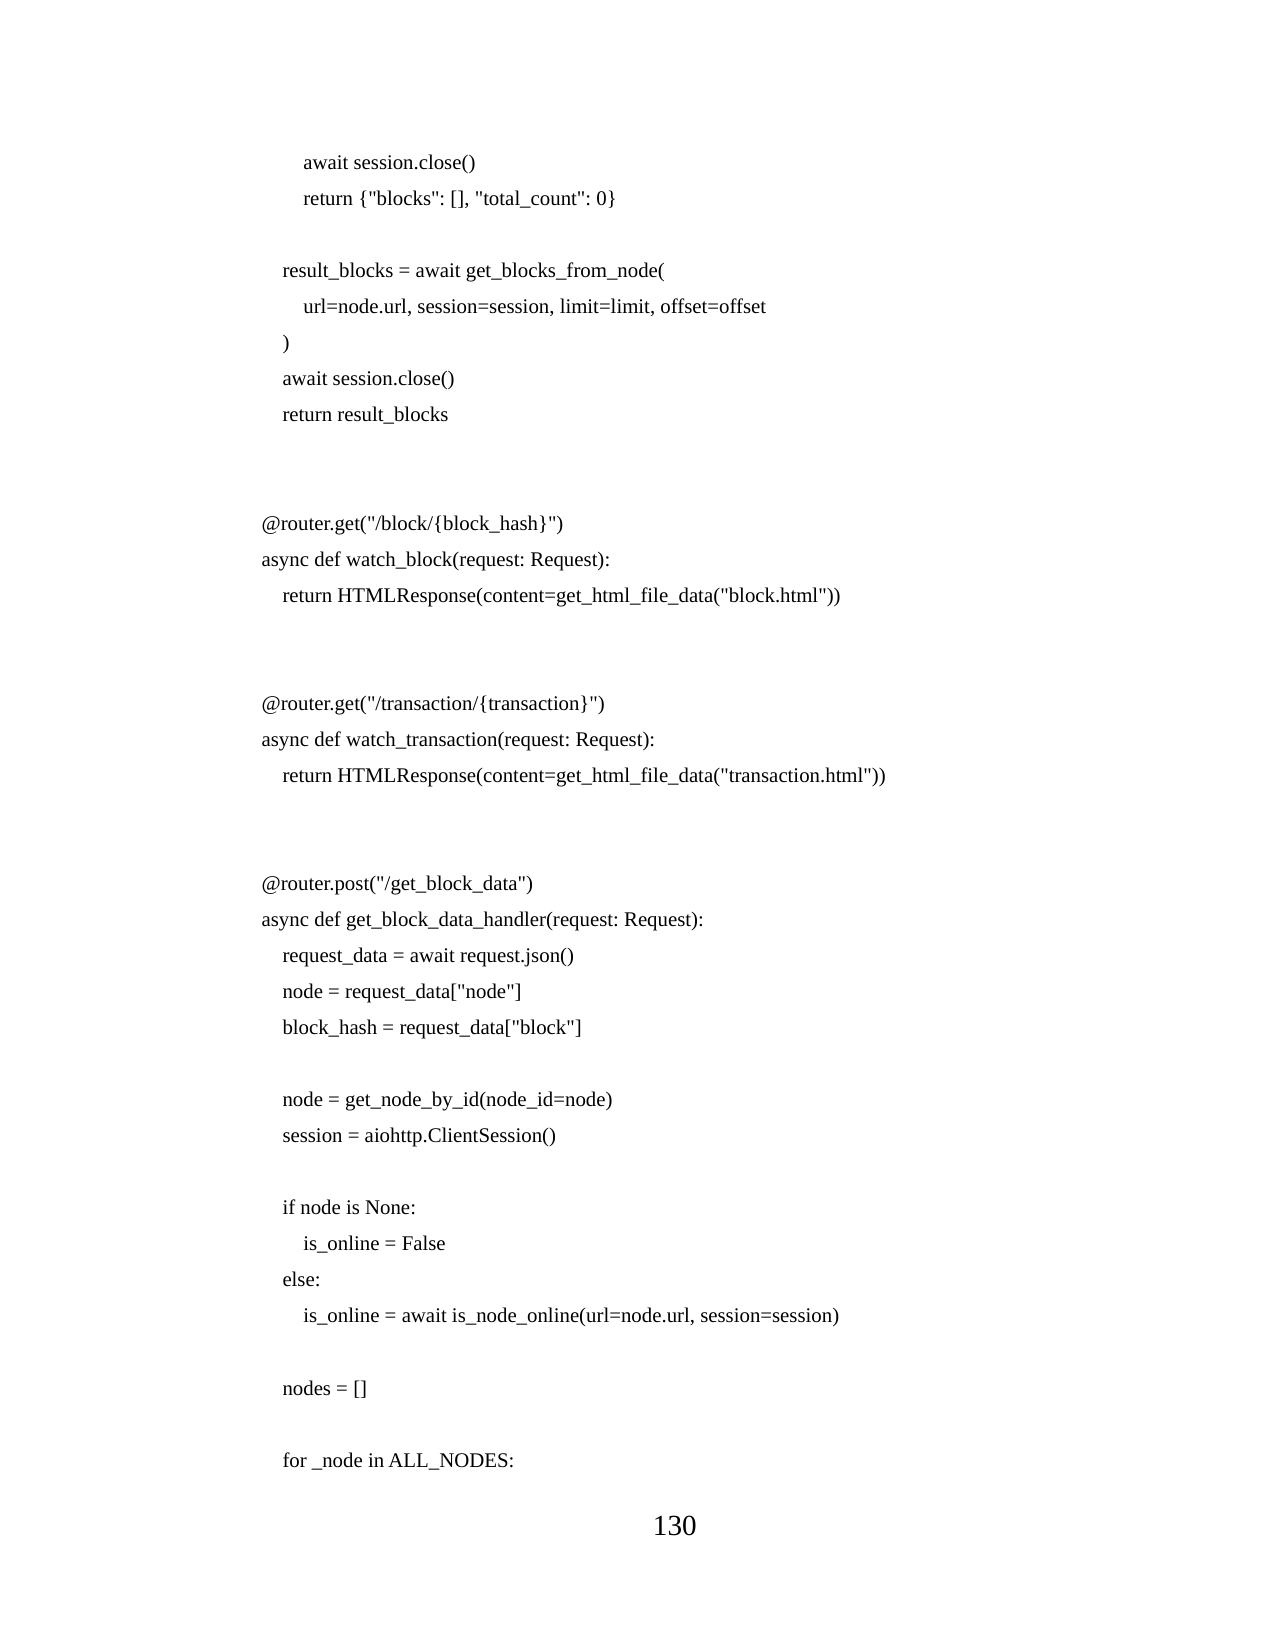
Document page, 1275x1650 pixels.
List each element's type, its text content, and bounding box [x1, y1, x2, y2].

list url=node.url, session=session, limit=limit, offset=offset [261, 294, 1125, 318]
list request_data = await request.json() [261, 943, 1125, 967]
list return result_blocks [261, 402, 1125, 426]
list node = request_data["node"] [261, 979, 1125, 1003]
list async def get_block_data_handler(request: Request): [261, 907, 1125, 931]
list is_online = await is_node_online(url=node.url, session=session) [261, 1303, 1125, 1327]
list @router.get("/block/{block_hash}") [261, 510, 1125, 534]
list block_hash = request_data["block"] [261, 1015, 1125, 1039]
list result_blocks = await get_blocks_from_node( [261, 258, 1125, 282]
list for _node in ALL_NODES: [261, 1447, 1125, 1472]
list nodes = [] [261, 1375, 1125, 1399]
list @router.get("/transaction/{transaction}") [261, 691, 1125, 715]
list await session.close() [261, 150, 1125, 174]
list ) [261, 330, 1125, 354]
list return {"blocks": [], "total_count": 0} [261, 186, 1125, 210]
list await session.close() [261, 366, 1125, 390]
list node = get_node_by_id(node_id=node) [261, 1087, 1125, 1111]
list if node is None: [261, 1195, 1125, 1219]
list return HTMLResponse(content=get_html_file_data("transaction.html")) [261, 763, 1125, 787]
list async def watch_transaction(request: Request): [261, 727, 1125, 751]
list async def watch_block(request: Request): [261, 546, 1125, 571]
list @router.post("/get_block_data") [261, 871, 1125, 895]
list is_online = False [261, 1231, 1125, 1255]
list return HTMLResponse(content=get_html_file_data("block.html")) [261, 582, 1125, 607]
list else: [261, 1267, 1125, 1291]
list session = aiohttp.ClientSession() [261, 1123, 1125, 1147]
